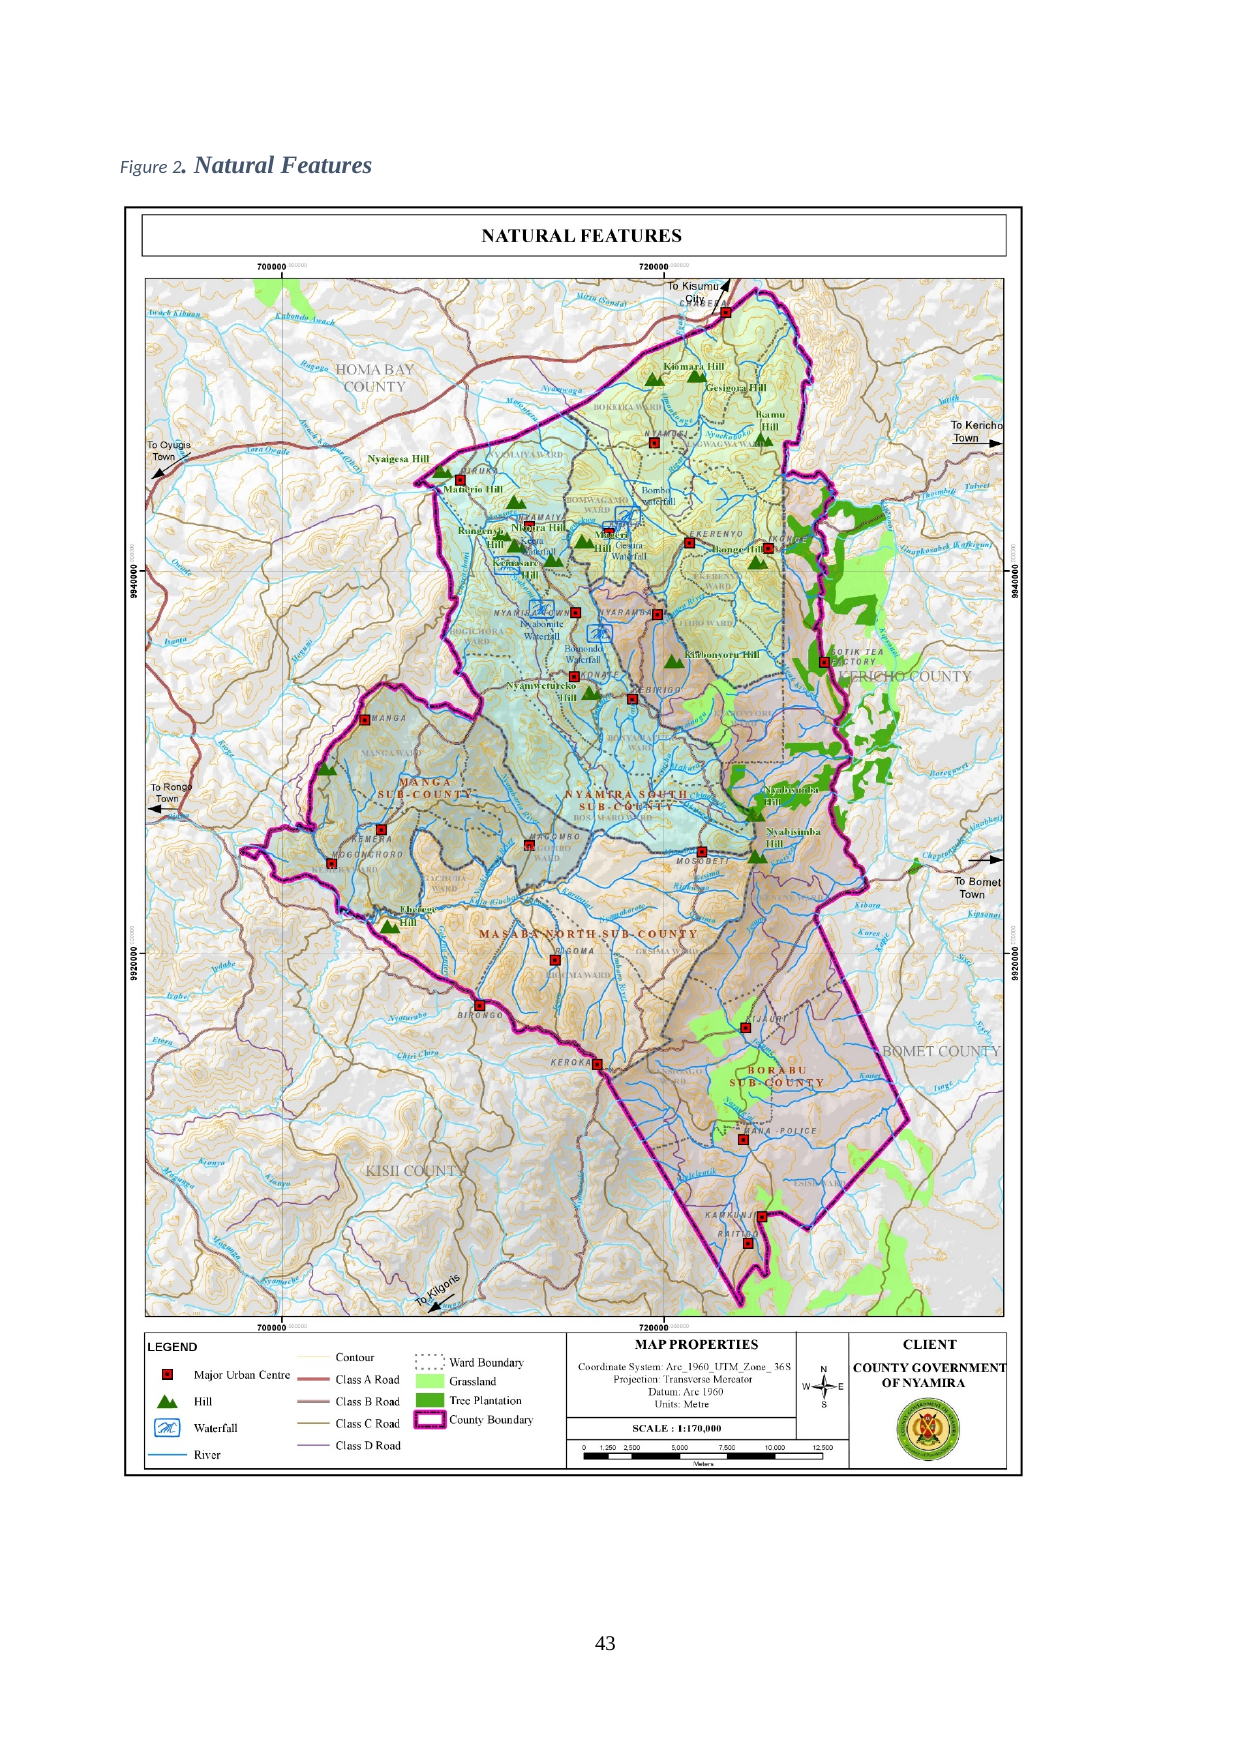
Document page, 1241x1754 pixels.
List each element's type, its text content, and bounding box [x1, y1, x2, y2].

picture [120, 199, 1028, 1483]
